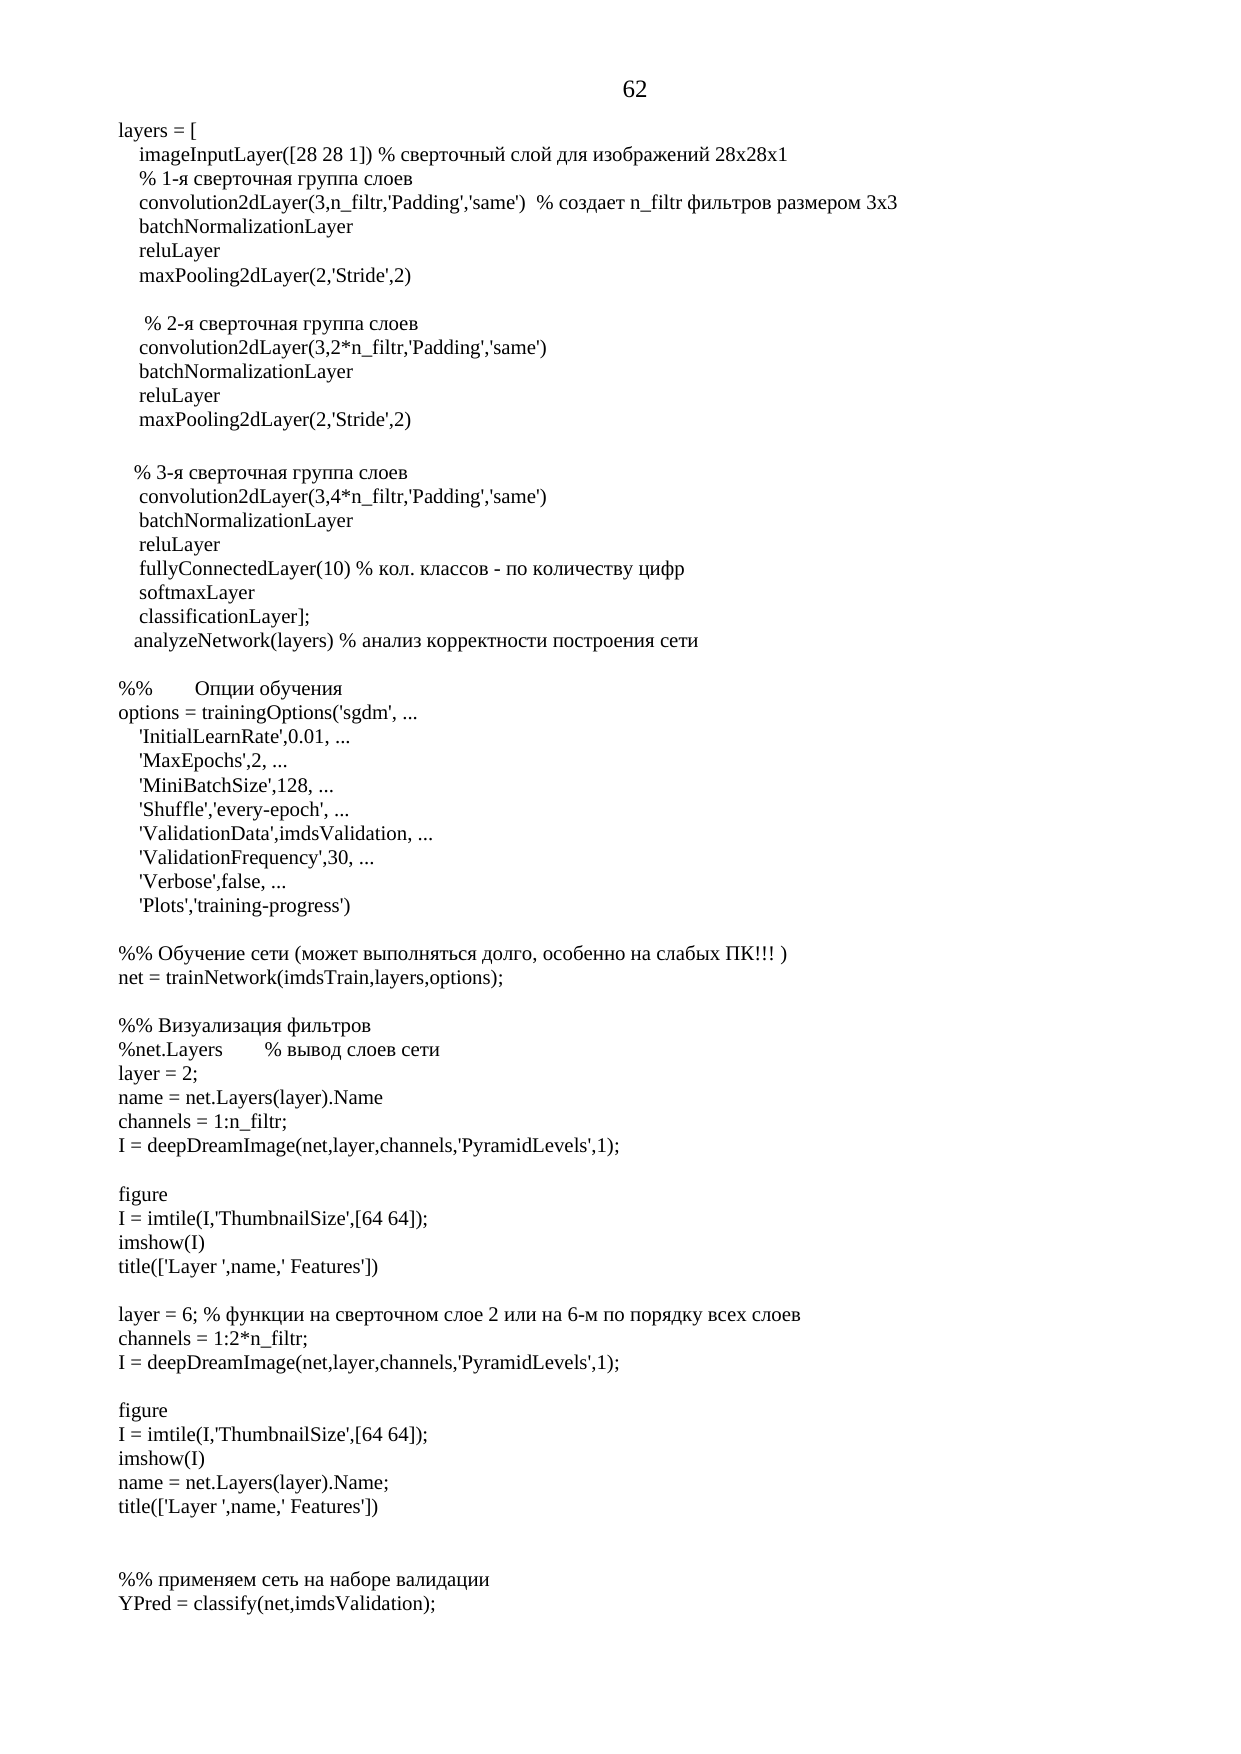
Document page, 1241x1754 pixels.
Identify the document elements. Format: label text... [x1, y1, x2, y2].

text imshow(I) [118, 1230, 1152, 1254]
text reluLayer [118, 532, 1152, 556]
text I = imtile(I,'ThumbnailSize',[64 64]); [118, 1206, 1152, 1230]
text batchNormalizationLayer [118, 359, 1152, 383]
text %net.Layers % вывод слоев сети [118, 1037, 1152, 1061]
text net = trainNetwork(imdsTrain,layers,options); [118, 965, 1152, 989]
text 'ValidationData',imdsValidation, ... [118, 821, 1152, 845]
text layer = 6; % функции на сверточном слое 2 или на 6-м по порядку всех слоев [118, 1302, 1152, 1326]
text figure [118, 1182, 1152, 1206]
text title(['Layer ',name,' Features']) [118, 1254, 1152, 1278]
text reluLayer [118, 238, 1152, 262]
text channels = 1:2*n_filtr; [118, 1326, 1152, 1350]
text imshow(I) [118, 1446, 1152, 1470]
text % 1-я сверточная группа слоев [118, 166, 1152, 190]
text reluLayer [118, 383, 1152, 407]
text I = deepDreamImage(net,layer,channels,'PyramidLevels',1); [118, 1133, 1152, 1157]
text channels = 1:n_filtr; [118, 1109, 1152, 1133]
text % 3-я сверточная группа слоев [118, 460, 1152, 484]
text name = net.Layers(layer).Name; [118, 1470, 1152, 1494]
text softmaxLayer [118, 580, 1152, 604]
text %% Обучение сети (может выполняться долго, особенно на слабых ПК!!! ) [118, 941, 1152, 965]
text name = net.Layers(layer).Name [118, 1085, 1152, 1109]
text title(['Layer ',name,' Features']) [118, 1494, 1152, 1518]
text 'MiniBatchSize',128, ... [118, 772, 1152, 797]
text batchNormalizationLayer [118, 214, 1152, 238]
text 'Verbose',false, ... [118, 869, 1152, 893]
text I = deepDreamImage(net,layer,channels,'PyramidLevels',1); [118, 1350, 1152, 1374]
text layer = 2; [118, 1061, 1152, 1085]
text maxPooling2dLayer(2,'Stride',2) [118, 262, 1152, 287]
text batchNormalizationLayer [118, 508, 1152, 532]
text I = imtile(I,'ThumbnailSize',[64 64]); [118, 1422, 1152, 1446]
text 'Shuffle','every-epoch', ... [118, 797, 1152, 821]
text YPred = classify(net,imdsValidation); [118, 1591, 1152, 1615]
text %% Визуализация фильтров [118, 1013, 1152, 1037]
text %% Опции обучения [118, 676, 1152, 700]
text analyzeNetwork(layers) % анализ корректности построения сети [118, 628, 1152, 652]
text % 2-я сверточная группа слоев [118, 311, 1152, 335]
text imageInputLayer([28 28 1]) % сверточный слой для изображений 28х28х1 [118, 142, 1152, 166]
text figure [118, 1398, 1152, 1422]
text maxPooling2dLayer(2,'Stride',2) [118, 407, 1152, 431]
text classificationLayer]; [118, 604, 1152, 628]
text options = trainingOptions('sgdm', ... [118, 700, 1152, 724]
text 'Plots','training-progress') [118, 893, 1152, 917]
text 'ValidationFrequency',30, ... [118, 845, 1152, 869]
text convolution2dLayer(3,2*n_filtr,'Padding','same') [118, 335, 1152, 359]
text layers = [ [118, 118, 1152, 142]
text 'InitialLearnRate',0.01, ... [118, 724, 1152, 748]
text convolution2dLayer(3,4*n_filtr,'Padding','same') [118, 484, 1152, 508]
text fullyConnectedLayer(10) % кол. классов - по количеству цифр [118, 556, 1152, 580]
text convolution2dLayer(3,n_filtr,'Padding','same') % создает n_filtr фильтров размером 3х3 [118, 190, 1152, 214]
text %% применяем сеть на наборе валидации [118, 1567, 1152, 1591]
text 'MaxEpochs',2, ... [118, 748, 1152, 772]
